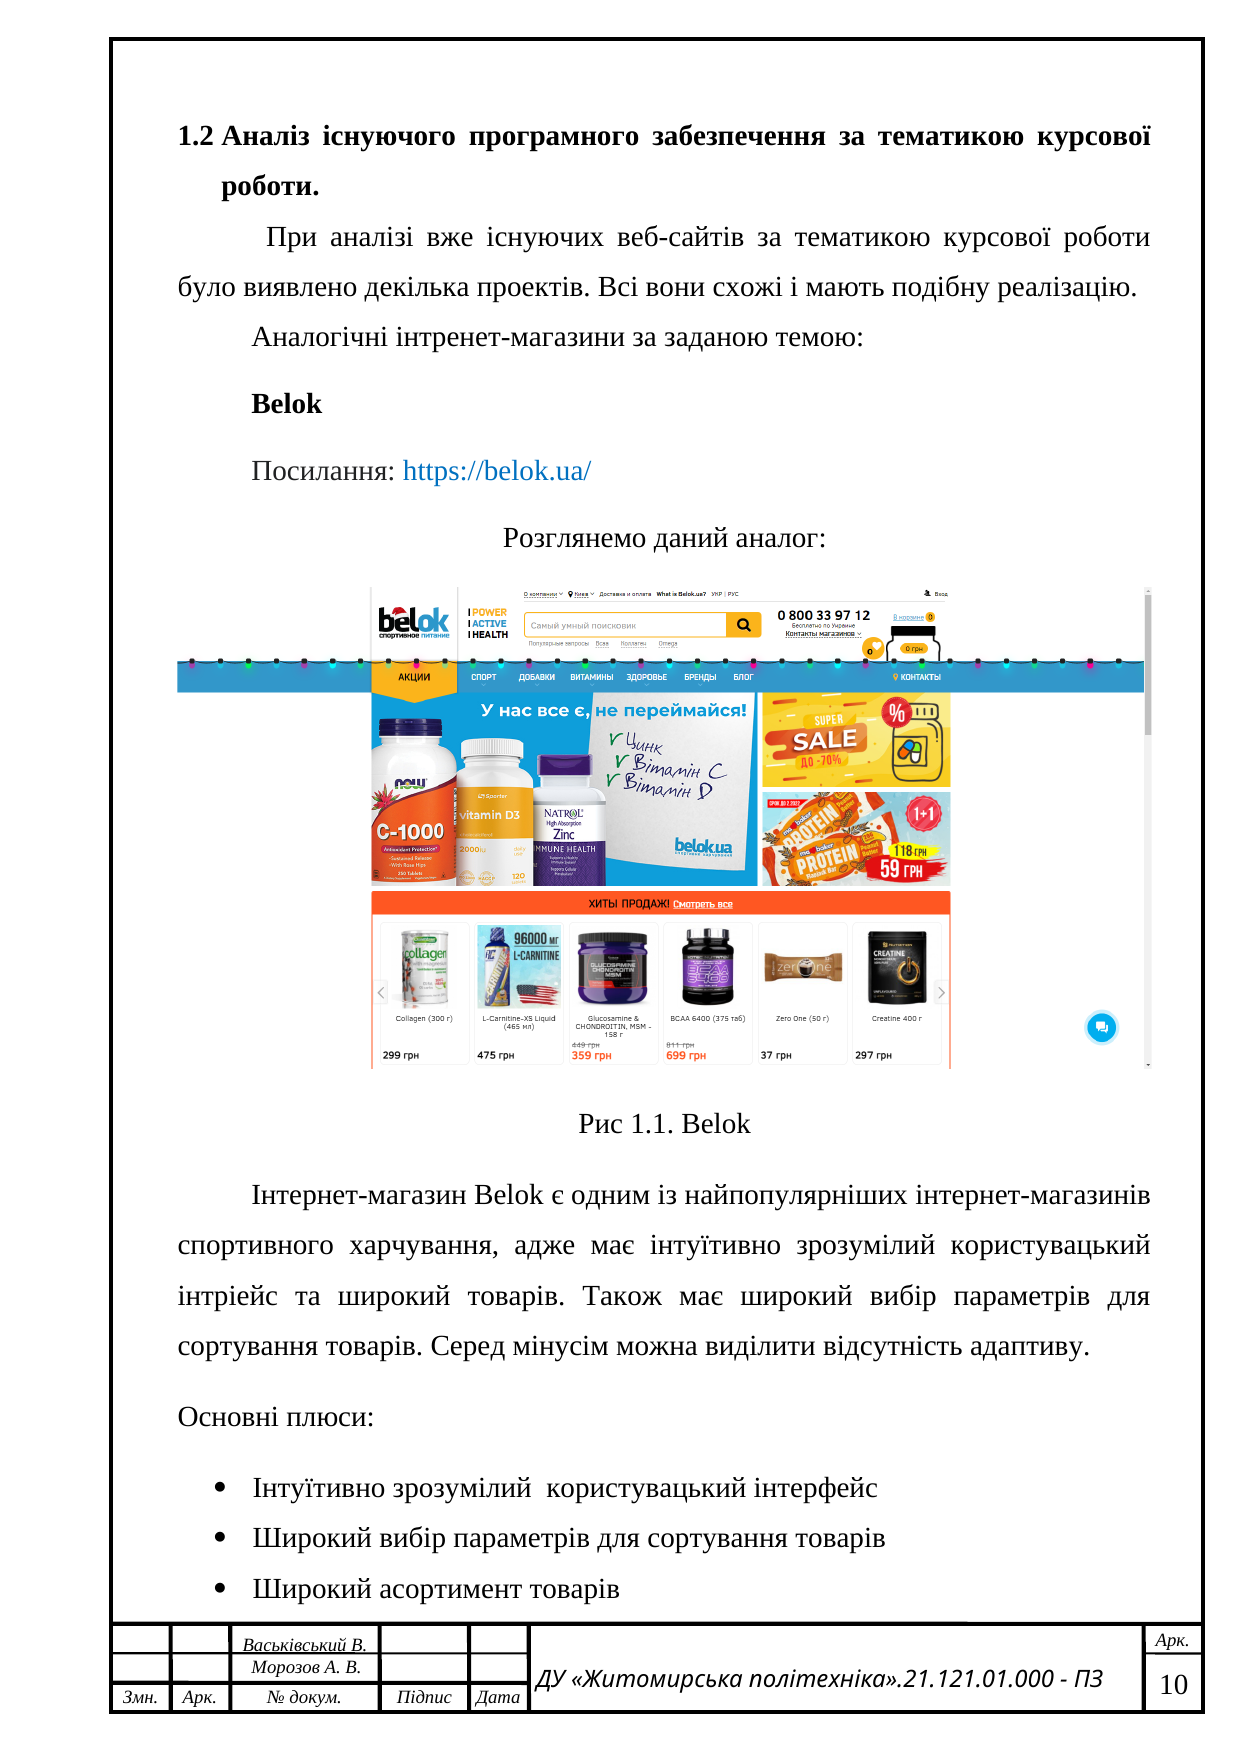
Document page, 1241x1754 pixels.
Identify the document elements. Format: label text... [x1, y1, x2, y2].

list Широкий асортимент товарів [215, 1571, 1152, 1605]
text Aналогічні інтренет-магазини за заданою темою: [177, 319, 1152, 353]
text Розглянемо даний аналог: [177, 520, 1152, 554]
list Широкий вибір параметрів для сортування товарів [215, 1521, 1152, 1554]
text Інтернет-магазин Belok є одним із найпопулярніших інтернет-магазинів спортивного харчування, адже має інтуїтивно зрозумілий користувацький інтріейс та широкий товарів. Також має широкий вибір параметрів для сортування товарів. Серед мінусім можна виділити відсутність адаптиву. [177, 1177, 1152, 1361]
subtitle Аналіз існуючого програмного забезпечення за тематикою курсової роботи. [177, 118, 1152, 202]
text Основні плюси: [177, 1399, 1152, 1433]
text Посилання: https://belok.ua/ [177, 453, 1152, 487]
text При аналізі вже існуючих веб-сайтів за тематикою курсової роботи було виявлено декілька проектів. Всі вони схожі і мають подібну реалізацію. [177, 219, 1152, 303]
picture [177, 587, 1152, 1069]
list Інтуїтивно зрозумілий користувацький інтерфейс [215, 1470, 1152, 1504]
text Рис 1.1. Belok [177, 1106, 1152, 1139]
text Belok [177, 386, 1152, 420]
